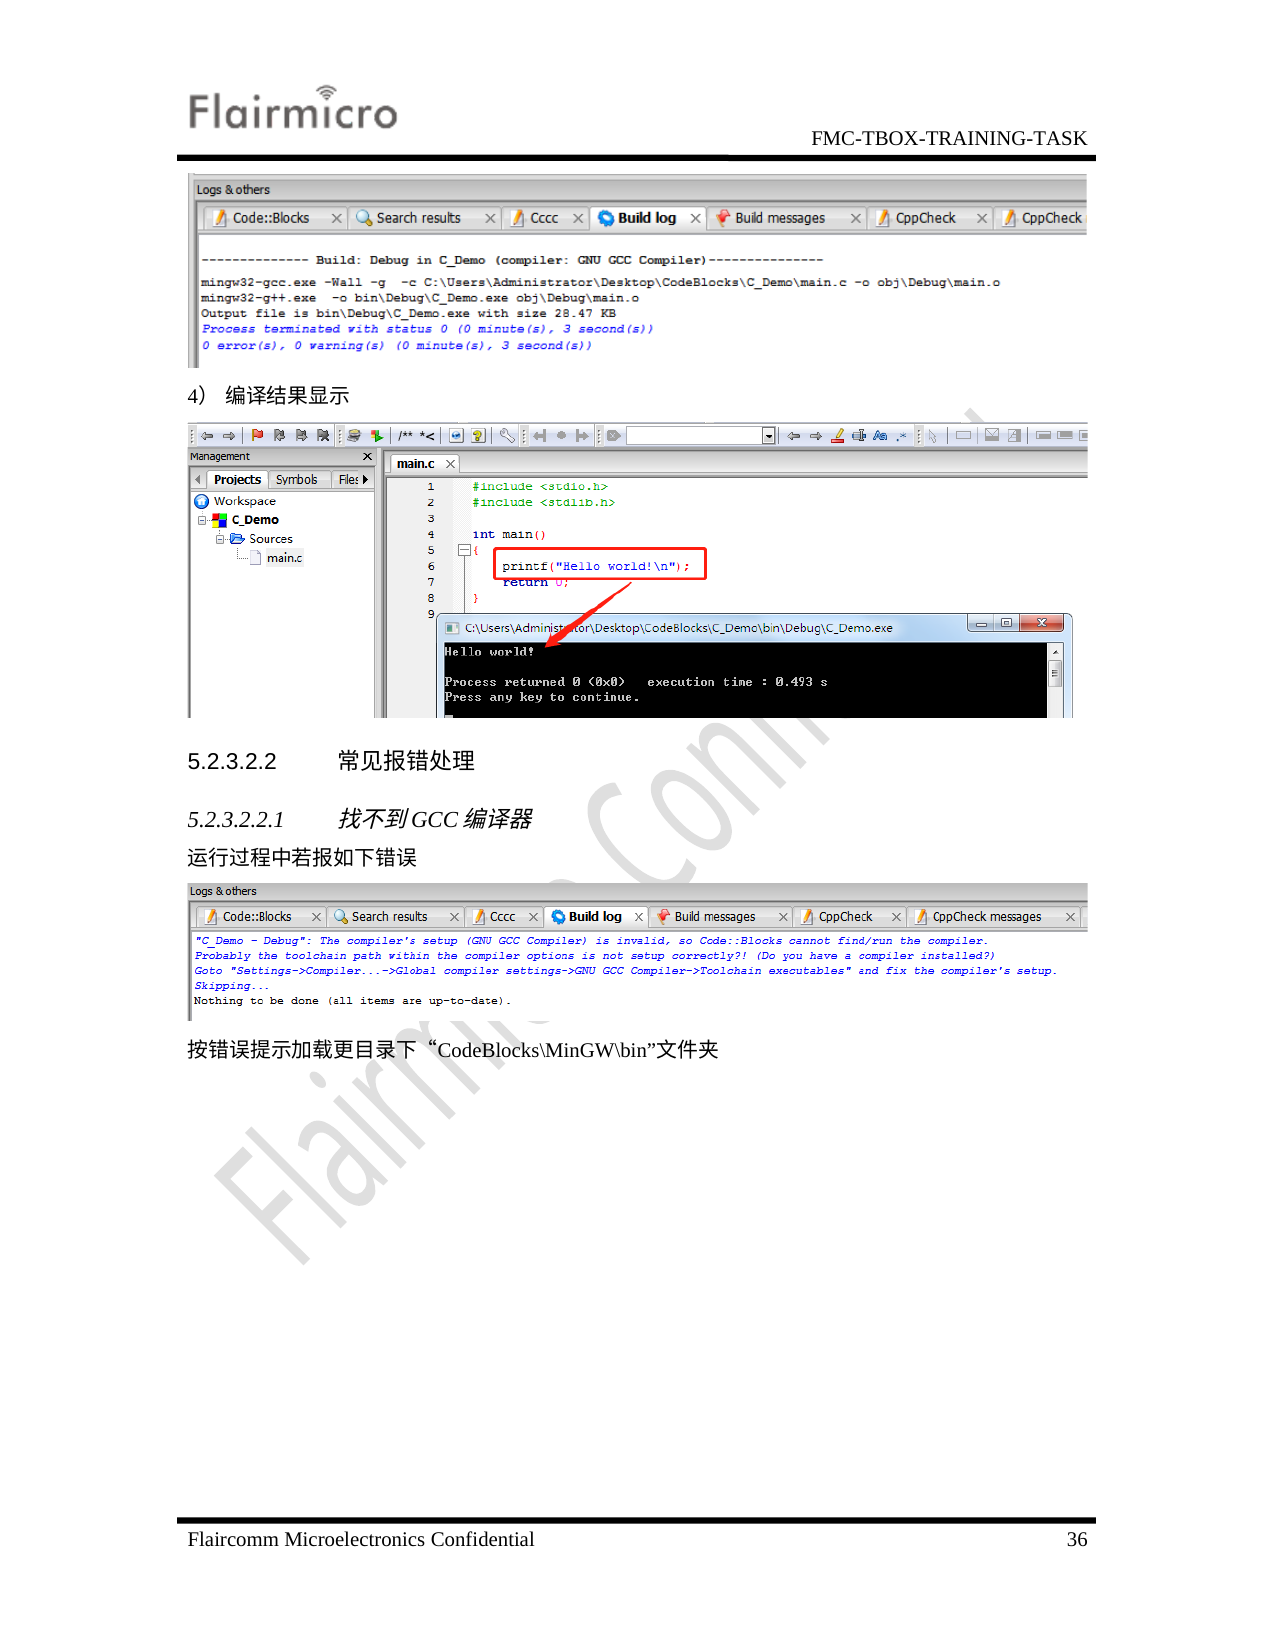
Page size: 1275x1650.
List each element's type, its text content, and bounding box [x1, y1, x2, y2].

picture [187, 173, 1087, 368]
subtitle 常见报错处理 [187, 743, 1087, 776]
text 运行过程中若报如下错误 [187, 841, 1087, 871]
picture [187, 883, 1088, 1021]
picture [187, 75, 400, 146]
list 编译结果显示 [187, 380, 1087, 410]
text 按错误提示加载更目录下“CodeBlocks\MinGW\bin”文件夹 [187, 1033, 1087, 1063]
subtitle 找不到GCC编译器 [187, 801, 1087, 834]
picture [187, 422, 1088, 718]
